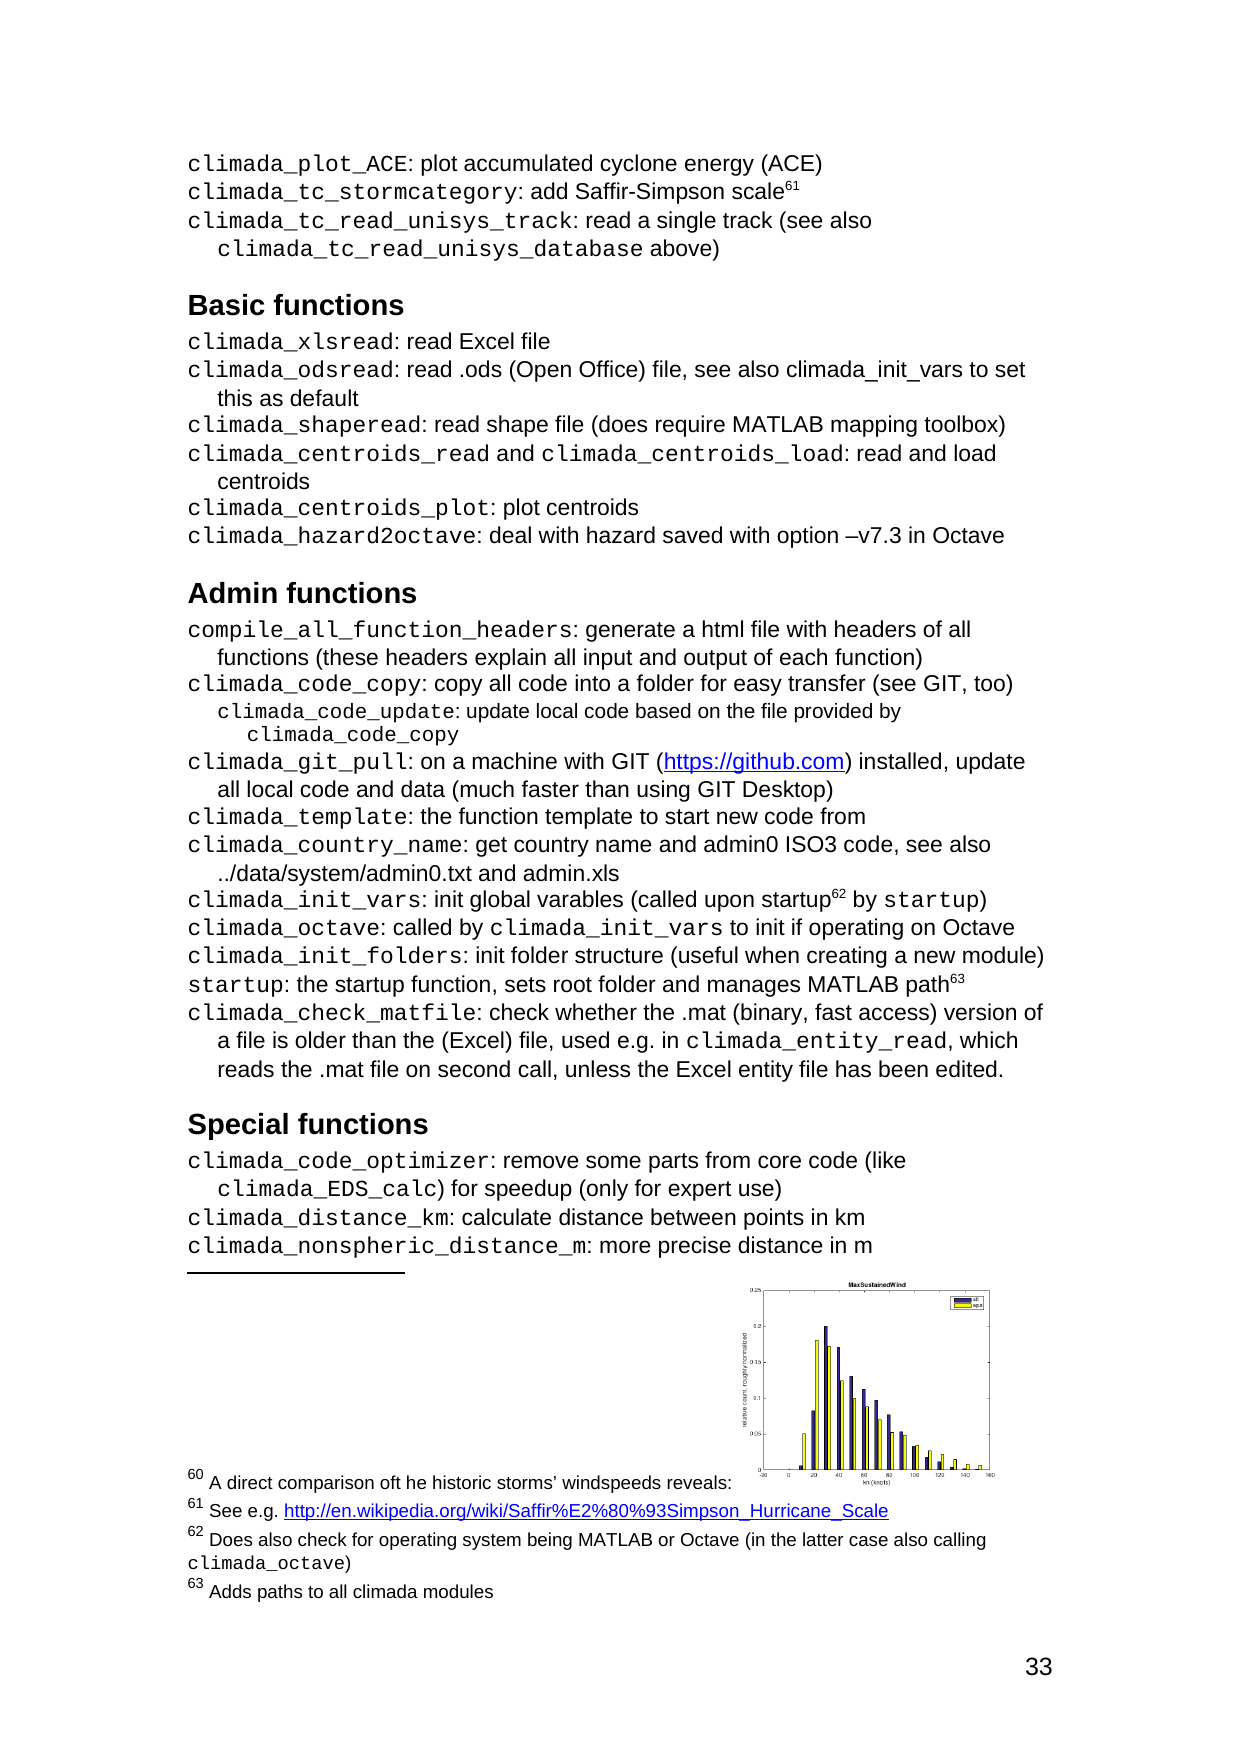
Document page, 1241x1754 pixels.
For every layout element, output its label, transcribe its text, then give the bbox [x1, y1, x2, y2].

text climada_tc_stormcategory: add Saffir-Simpson scale [187, 178, 1053, 207]
text startup: the startup function, sets root folder and manages MATLAB path [187, 971, 1053, 999]
text climada_init_folders: init folder structure (useful when creating a new module) [187, 942, 1053, 971]
subtitle Admin functions [187, 576, 1053, 609]
subtitle Basic functions [187, 288, 1053, 322]
text climada_xlsread: read Excel file [187, 328, 1053, 356]
text climada_git_pull: on a machine with GIT (https://github.com) installed, update all local code and data (much faster than using GIT Desktop) [187, 748, 1053, 803]
text climada_hazard2octave: deal with hazard saved with option –v7.3 in Octave [187, 522, 1053, 551]
text climada_code_optimizer: remove some parts from core code (like climada_EDS_calc) for speedup (only for expert use) [187, 1147, 1053, 1204]
text climada_nonspheric_distance_m: more precise distance in m [187, 1232, 1053, 1260]
text climada_distance_km: calculate distance between points in km [187, 1204, 1053, 1232]
text climada_odsread: read .ods (Open Office) file, see also climada_init_vars to set this as default [187, 356, 1053, 411]
text climada_centroids_read and climada_centroids_load: read and load centroids [187, 439, 1053, 494]
picture [737, 1279, 1000, 1490]
text compile_all_function_headers: generate a html file with headers of all functions (these headers explain all input and output of each function) [187, 616, 1053, 670]
text climada_country_name: get country name and admin0 ISO3 code, see also ../data/system/admin0.txt and admin.xls [187, 831, 1053, 886]
text climada_centroids_plot: plot centroids [187, 494, 1053, 522]
text climada_template: the function template to start new code from [187, 803, 1053, 831]
text climada_init_vars: init global varables (called upon startup by startup) [187, 886, 1053, 914]
text climada_code_copy: copy all code into a folder for easy transfer (see GIT, too) [187, 670, 1053, 699]
text climada_plot_ACE: plot accumulated cyclone energy (ACE) [187, 150, 1053, 178]
text climada_check_matfile: check whether the .mat (binary, fast access) version of a file is older than the (Excel) file, used e.g. in climada_entity_read, which reads the .mat file on second call, unless the Excel entity file has been edited. [187, 999, 1053, 1082]
subtitle Special functions [187, 1107, 1053, 1141]
text climada_tc_read_unisys_track: read a single track (see also climada_tc_read_unisys_database above) [187, 207, 1053, 263]
text climada_code_update: update local code based on the file provided by climada_code_copy [217, 699, 1053, 748]
text climada_shaperead: read shape file (does require MATLAB mapping toolbox) [187, 411, 1053, 439]
text climada_octave: called by climada_init_vars to init if operating on Octave [187, 914, 1053, 942]
